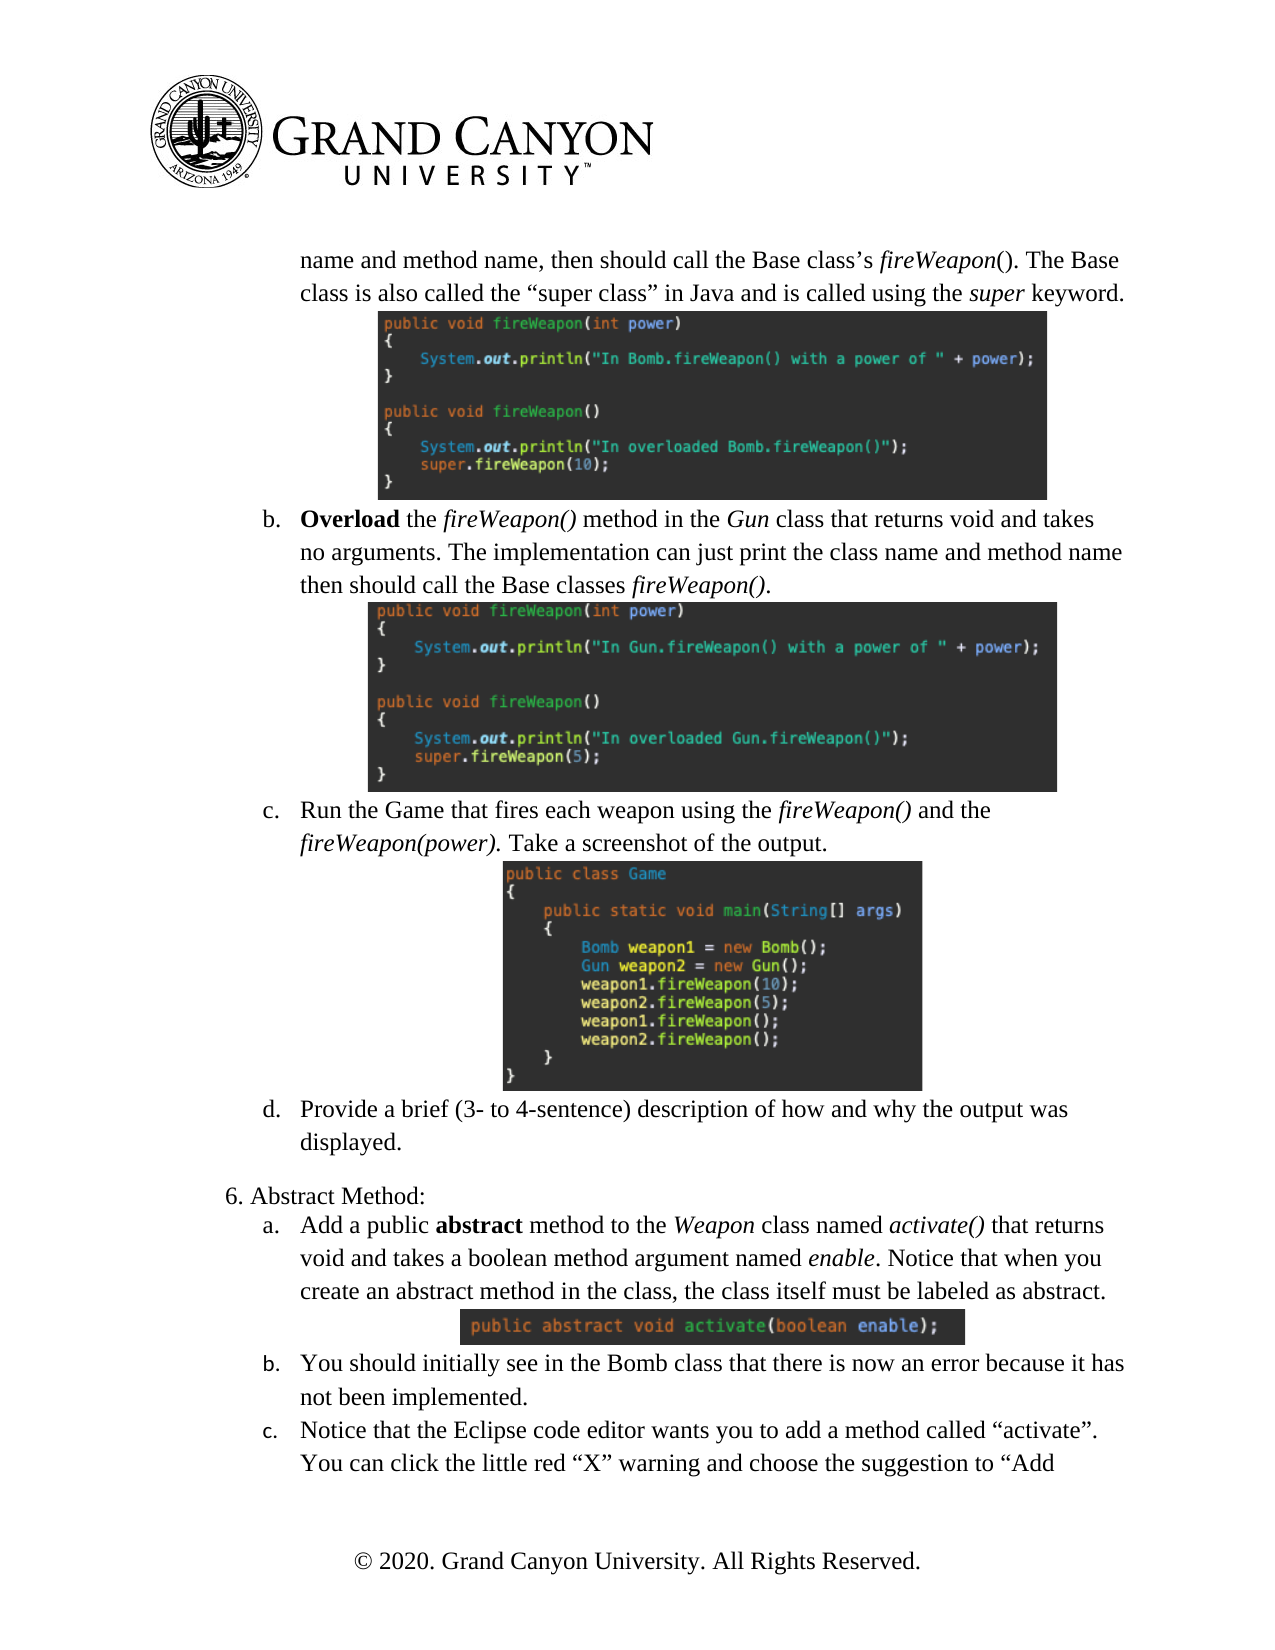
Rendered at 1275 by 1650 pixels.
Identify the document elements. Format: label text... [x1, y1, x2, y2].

picture [460, 1309, 966, 1345]
list Provide a brief (3- to 4-sentence) description of how and why the output was displayed. [262, 1094, 1125, 1156]
picture [377, 311, 1048, 500]
picture [150, 75, 654, 188]
picture [367, 602, 1058, 792]
text 6. Abstract Method: [225, 1181, 1125, 1210]
list Add a public abstract method to the Weapon class named activate() that returns void and takes a boolean method argument named enable. Notice that when you create an abstract method in the class, the class itself must be labeled as abstract. [262, 1210, 1125, 1305]
picture [502, 861, 923, 1091]
list Run the Game that fires each weapon using the fireWeapon() and the fireWeapon(power). Take a screenshot of the output. [262, 796, 1125, 857]
list Overload the fireWeapon() method in the Gun class that returns void and takes no arguments. The implementation can just print the class name and method name then should call the Base classes fireWeapon(). [262, 504, 1125, 598]
list You should initially see in the Bomb class that there is now an error because it has not been implemented. [262, 1348, 1125, 1411]
